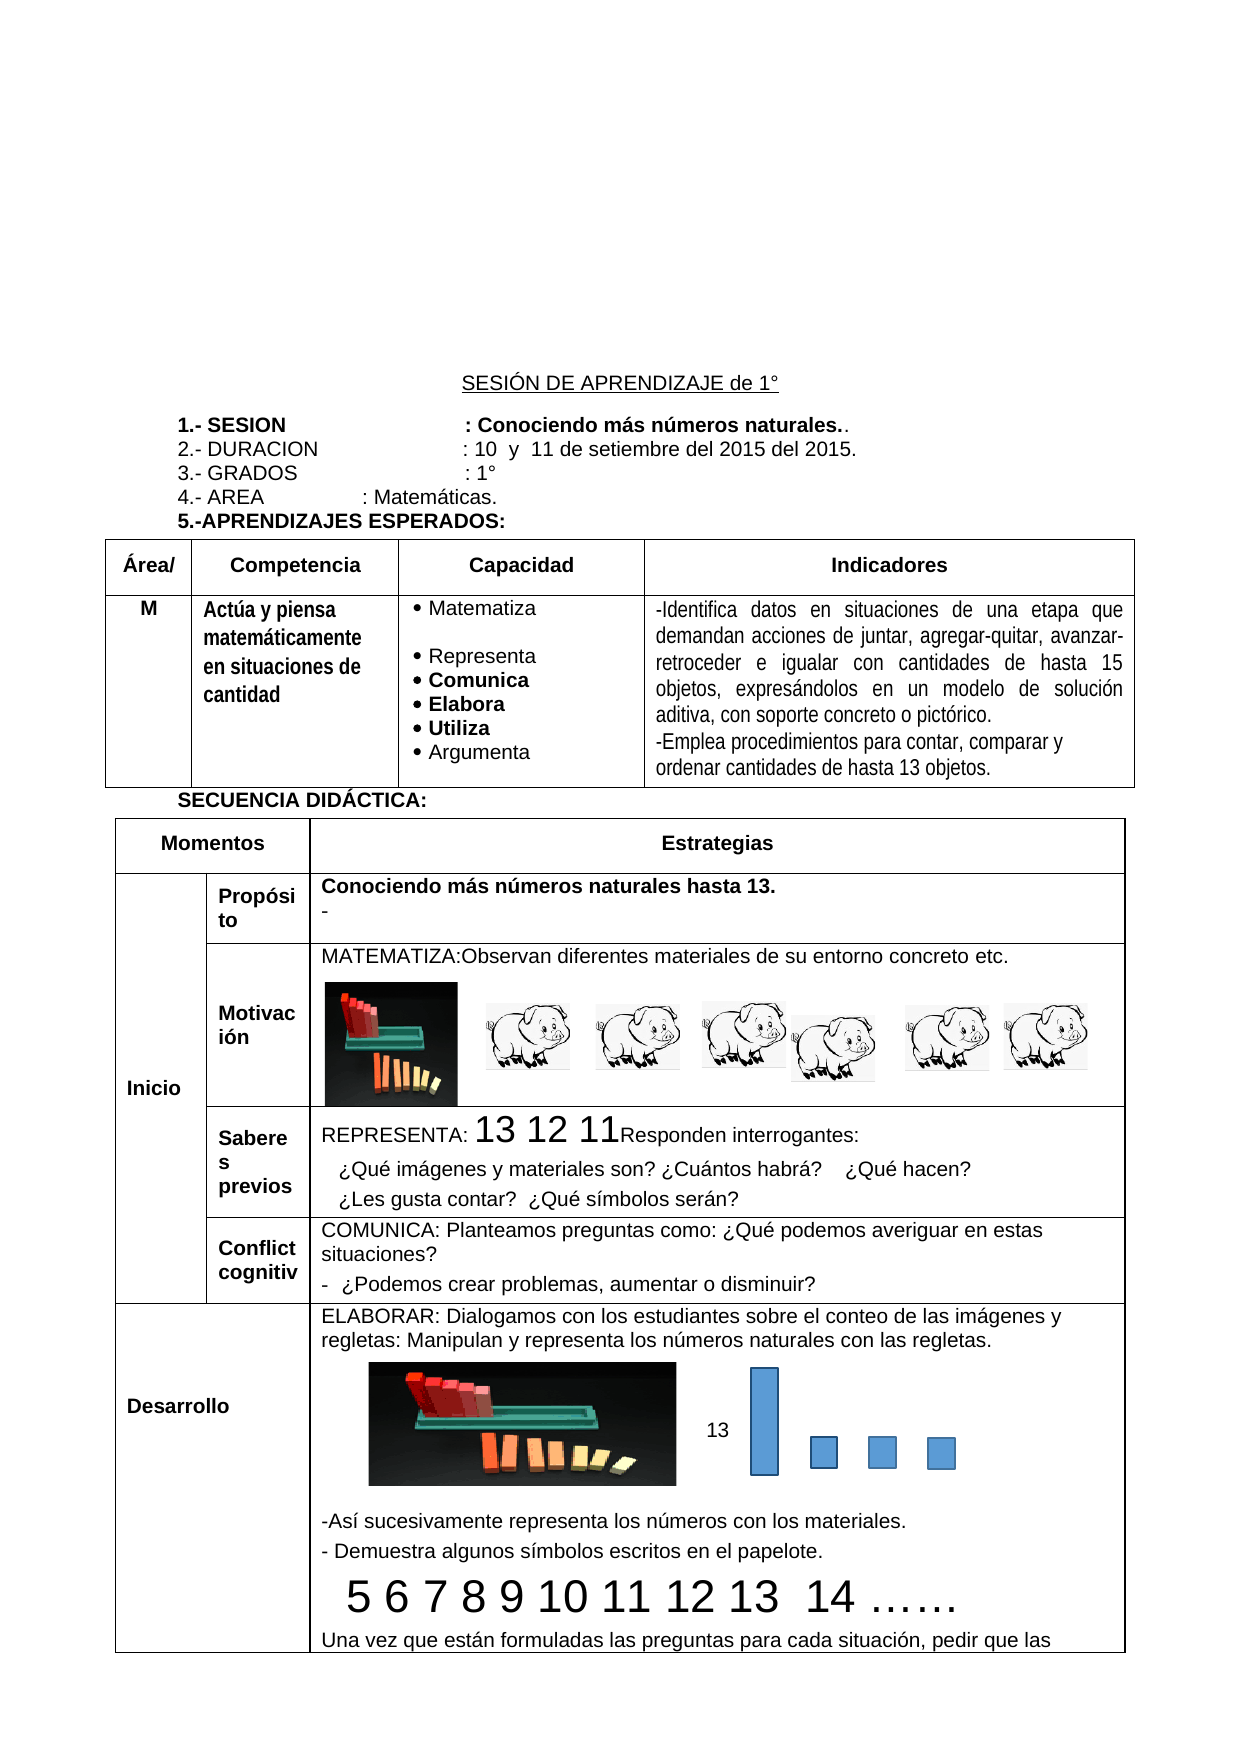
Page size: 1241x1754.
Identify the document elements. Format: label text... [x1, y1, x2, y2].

table_header Estrategias [311, 819, 1124, 872]
text SECUENCIA DIDÁCTICA: [177, 788, 1063, 812]
table_header Competencia [192, 540, 398, 595]
table_cell Inicio [116, 874, 206, 1302]
table_cell Saberes previos [207, 1107, 309, 1217]
text 3.- GRADOS : 1° [177, 461, 1063, 485]
picture [905, 1005, 990, 1071]
table_header Momentos [116, 819, 309, 872]
picture [1003, 1003, 1088, 1070]
table_cell Conociendo más números naturales hasta 13. [311, 874, 1124, 943]
table_cell Desarrollo [116, 1304, 309, 1652]
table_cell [311, 1304, 1124, 1652]
table_header Indicadores [645, 540, 1134, 595]
text SESIÓN DE APRENDIZAJE de 1° [177, 371, 1063, 395]
picture [595, 1004, 680, 1070]
table_cell Propósito [207, 874, 309, 943]
table_cell Actúa y piensa matemáticamente en situaciones de cantidad [192, 596, 398, 787]
text 1.- SESION : Conociendo más números naturales.. [177, 413, 1063, 437]
text 4.- AREA : Matemáticas. [177, 485, 1063, 509]
table_cell MATEMATIZA:Observan diferentes materiales de su entorno concreto etc. [311, 944, 1124, 1106]
table_cell -Identifica datos en situaciones de una etapa que demandan acciones de juntar, agregar-quitar, avanzar-retroceder e igualar con cantidades de hasta 15 objetos, expresándolos en un modelo de solución aditiva, con soporte concreto o pictórico. -Emplea procedimientos para contar, comparar y ordenar cantidades de hasta 13 objetos. [645, 596, 1134, 787]
picture [701, 1001, 787, 1068]
picture [485, 1003, 570, 1070]
table_cell Conflictcognitiv [207, 1218, 309, 1302]
table_cell REPRESENTA: 13 12 11Responden interrogantes: ¿Qué imágenes y materiales son? ¿Cuántos habrá? ¿Qué hacen? ¿Les gusta contar? ¿Qué símbolos serán? [311, 1107, 1124, 1217]
table_cell Matematiza Representa Comunica Elabora Utiliza Argumenta [399, 596, 644, 787]
picture [791, 1015, 876, 1082]
table_cell M [106, 596, 191, 787]
text 5.-APRENDIZAJES ESPERADOS: [177, 509, 1063, 533]
table_cell Motivación [207, 944, 309, 1106]
table_header Capacidad [399, 540, 644, 595]
text 2.- DURACION : 10 y 11 de setiembre del 2015 del 2015. [177, 437, 1063, 461]
table_cell COMUNICA: Planteamos preguntas como: ¿Qué podemos averiguar en estas situaciones? ¿Podemos crear problemas, aumentar o disminuir? [311, 1218, 1124, 1302]
table_header Área/ [106, 540, 191, 595]
